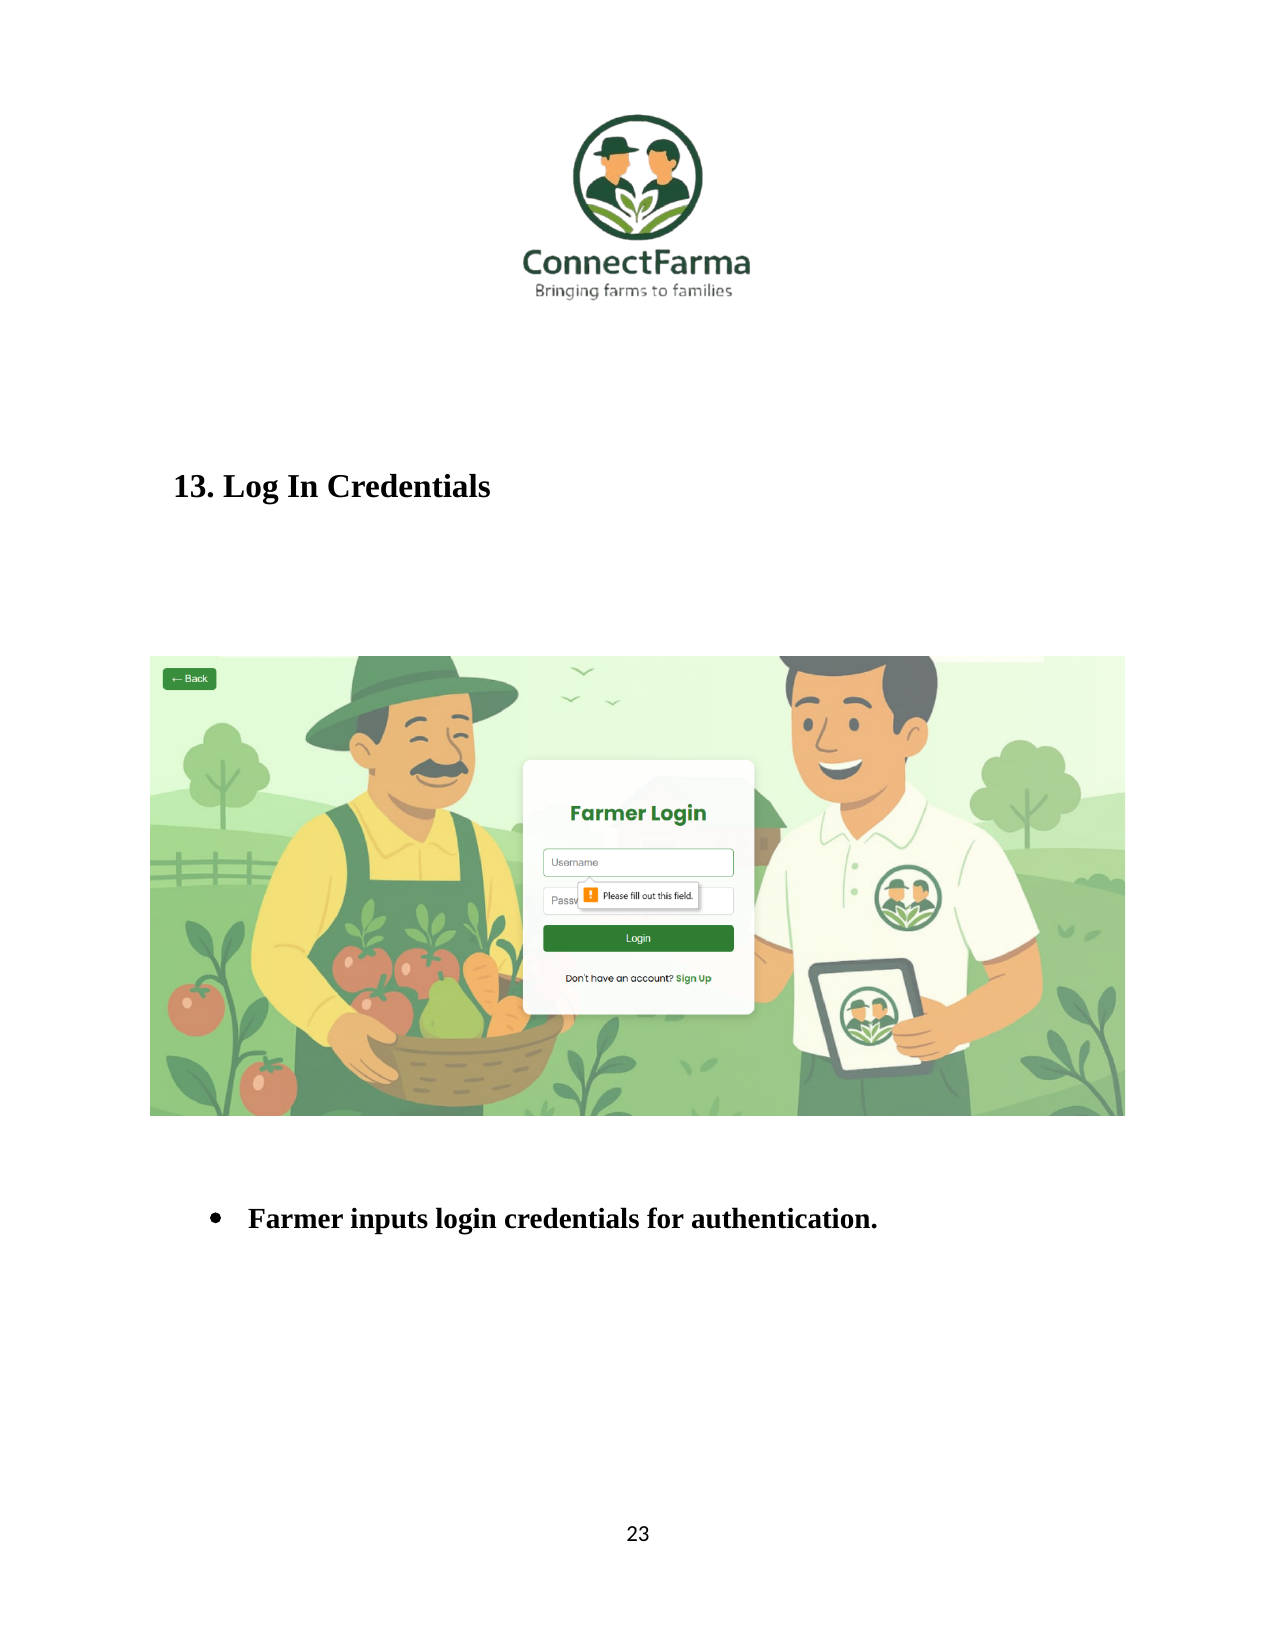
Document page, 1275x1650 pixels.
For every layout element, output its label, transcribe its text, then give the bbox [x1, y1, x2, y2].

list Farmer inputs login credentials for authentication. [210, 1201, 1125, 1234]
picture [150, 656, 1125, 1116]
picture [495, 75, 780, 351]
list Log In Credentials [173, 466, 1125, 505]
